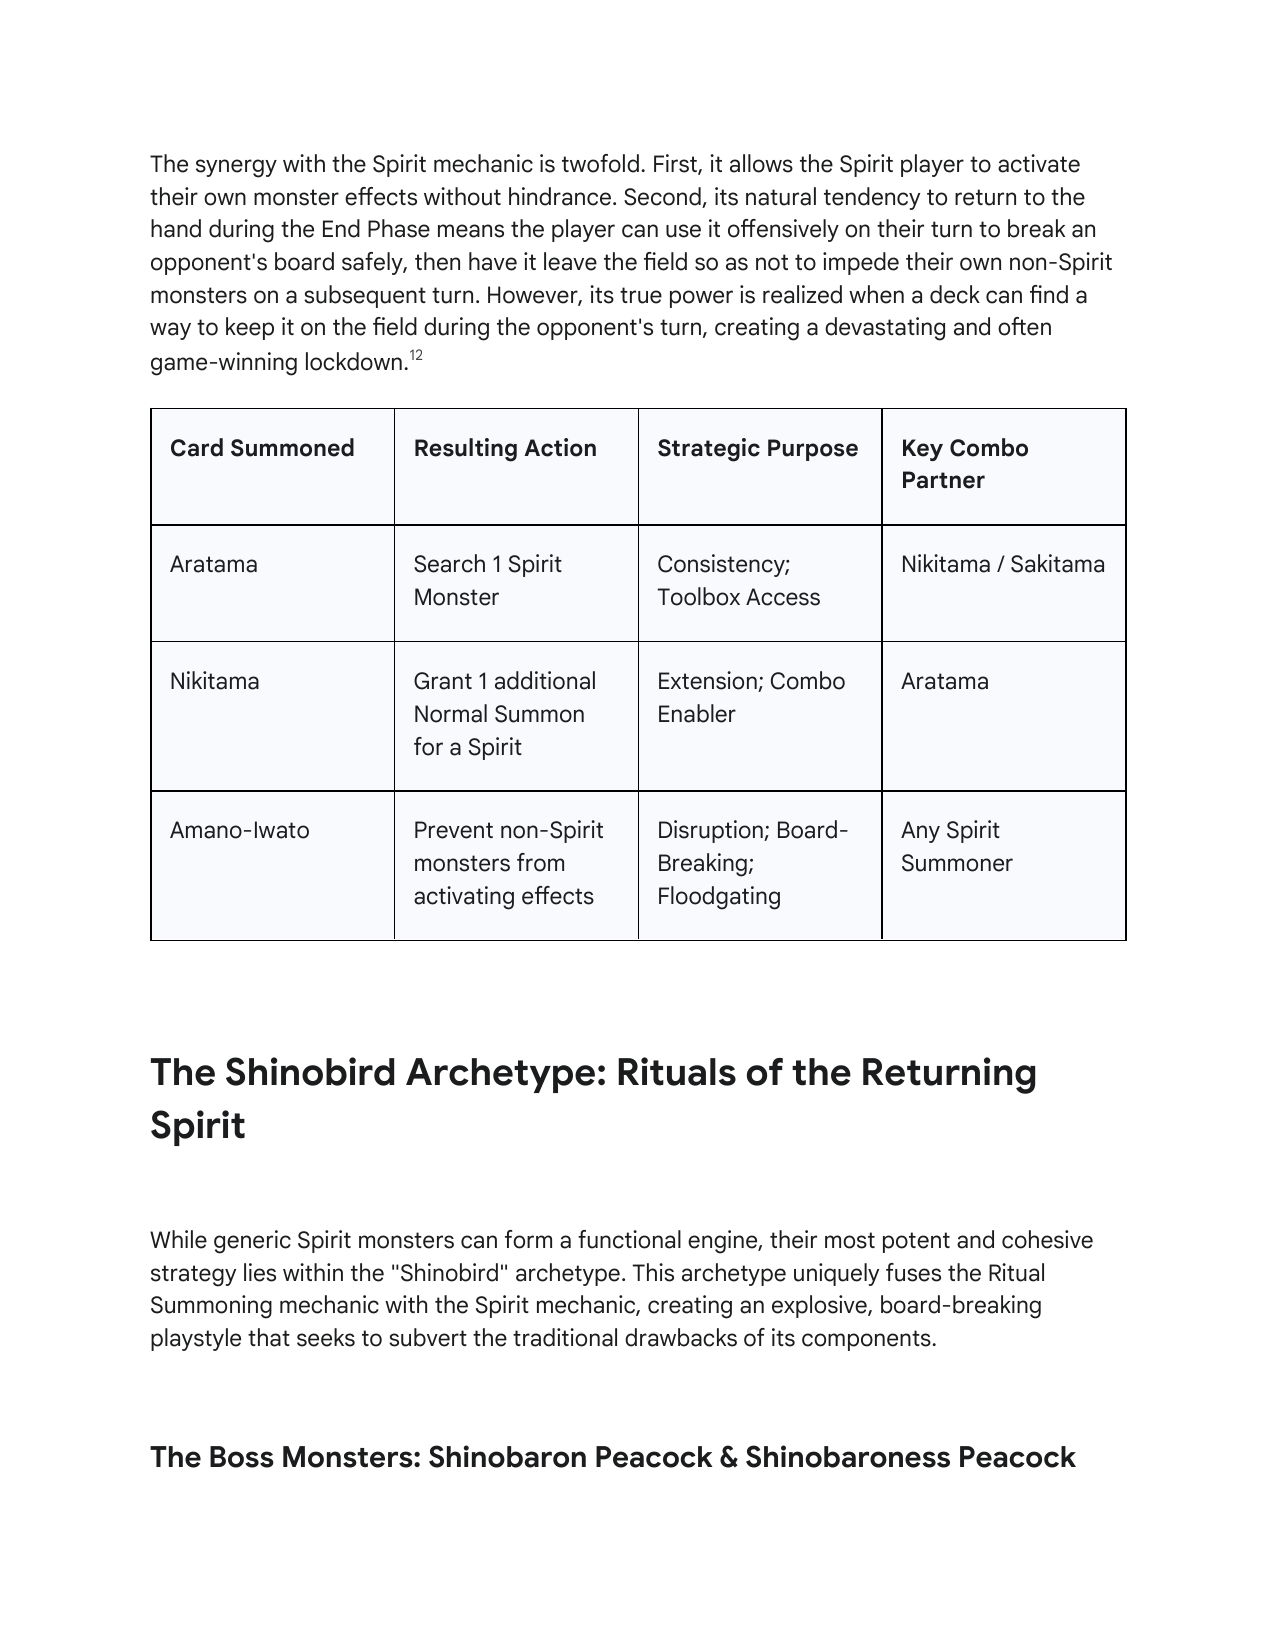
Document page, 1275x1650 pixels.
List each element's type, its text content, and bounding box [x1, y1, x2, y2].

text The synergy with the Spirit mechanic is twofold. First, it allows the Spirit player to activate their own monster effects without hindrance. Second, its natural tendency to return to the hand during the End Phase means the player can use it offensively on their turn to break an opponent's board safely, then have it leave the field so as not to impede their own non-Spirit monsters on a subsequent turn. However, its true power is realized when a deck can find a way to keep it on the field during the opponent's turn, creating a devastating and often game-winning lockdown.12 [150, 150, 1125, 378]
subtitle The Boss Monsters: Shinobaron Peacock & Shinobaroness Peacock [150, 1439, 1125, 1476]
table_cell Any Spirit Summoner [883, 792, 1125, 939]
table_cell Nikitama [152, 642, 394, 790]
table_cell Prevent non-Spirit monsters from activating effects [395, 792, 638, 939]
table_cell Consistency; Toolbox Access [639, 526, 881, 641]
text While generic Spirit monsters can form a functional engine, their most potent and cohesive strategy lies within the "Shinobird" archetype. This archetype uniquely fuses the Ritual Summoning mechanic with the Spirit mechanic, creating an explosive, board-breaking playstyle that seeks to subvert the traditional drawbacks of its components. [150, 1226, 1125, 1353]
table_cell Aratama [152, 526, 394, 641]
table_header Resulting Action [395, 409, 638, 524]
table_cell Nikitama / Sakitama [883, 526, 1125, 641]
subtitle The Shinobird Archetype: Rituals of the Returning Spirit [150, 1049, 1125, 1149]
table_cell Extension; Combo Enabler [639, 642, 881, 790]
table_header Key Combo Partner [883, 409, 1125, 524]
table_header Strategic Purpose [639, 409, 881, 524]
table_cell Disruption; Board-Breaking; Floodgating [639, 792, 881, 939]
table_cell Search 1 Spirit Monster [395, 526, 638, 641]
table_header Card Summoned [152, 409, 394, 524]
table_cell Amano-Iwato [152, 792, 394, 939]
table_cell Aratama [883, 642, 1125, 790]
table_cell Grant 1 additional Normal Summon for a Spirit [395, 642, 638, 790]
